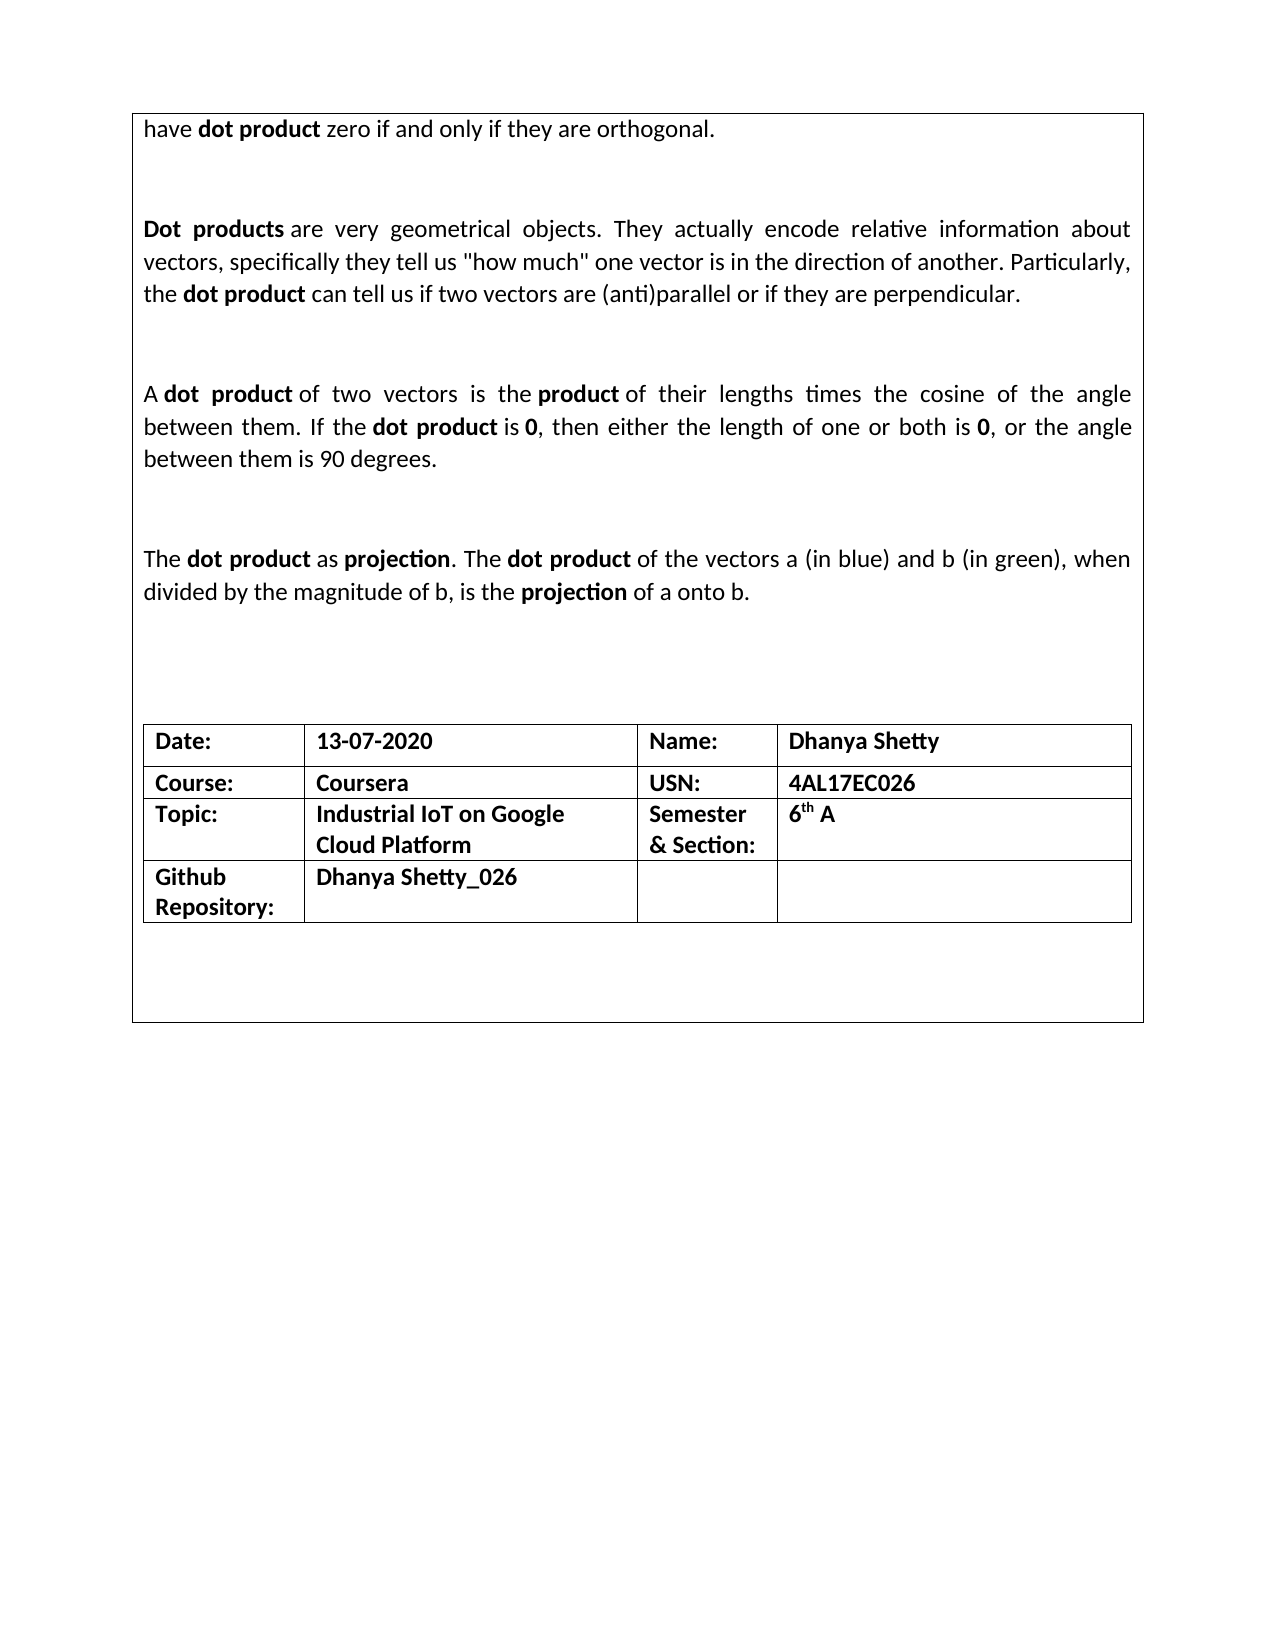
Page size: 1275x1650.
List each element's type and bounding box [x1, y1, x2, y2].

table_cell [133, 114, 1143, 1022]
